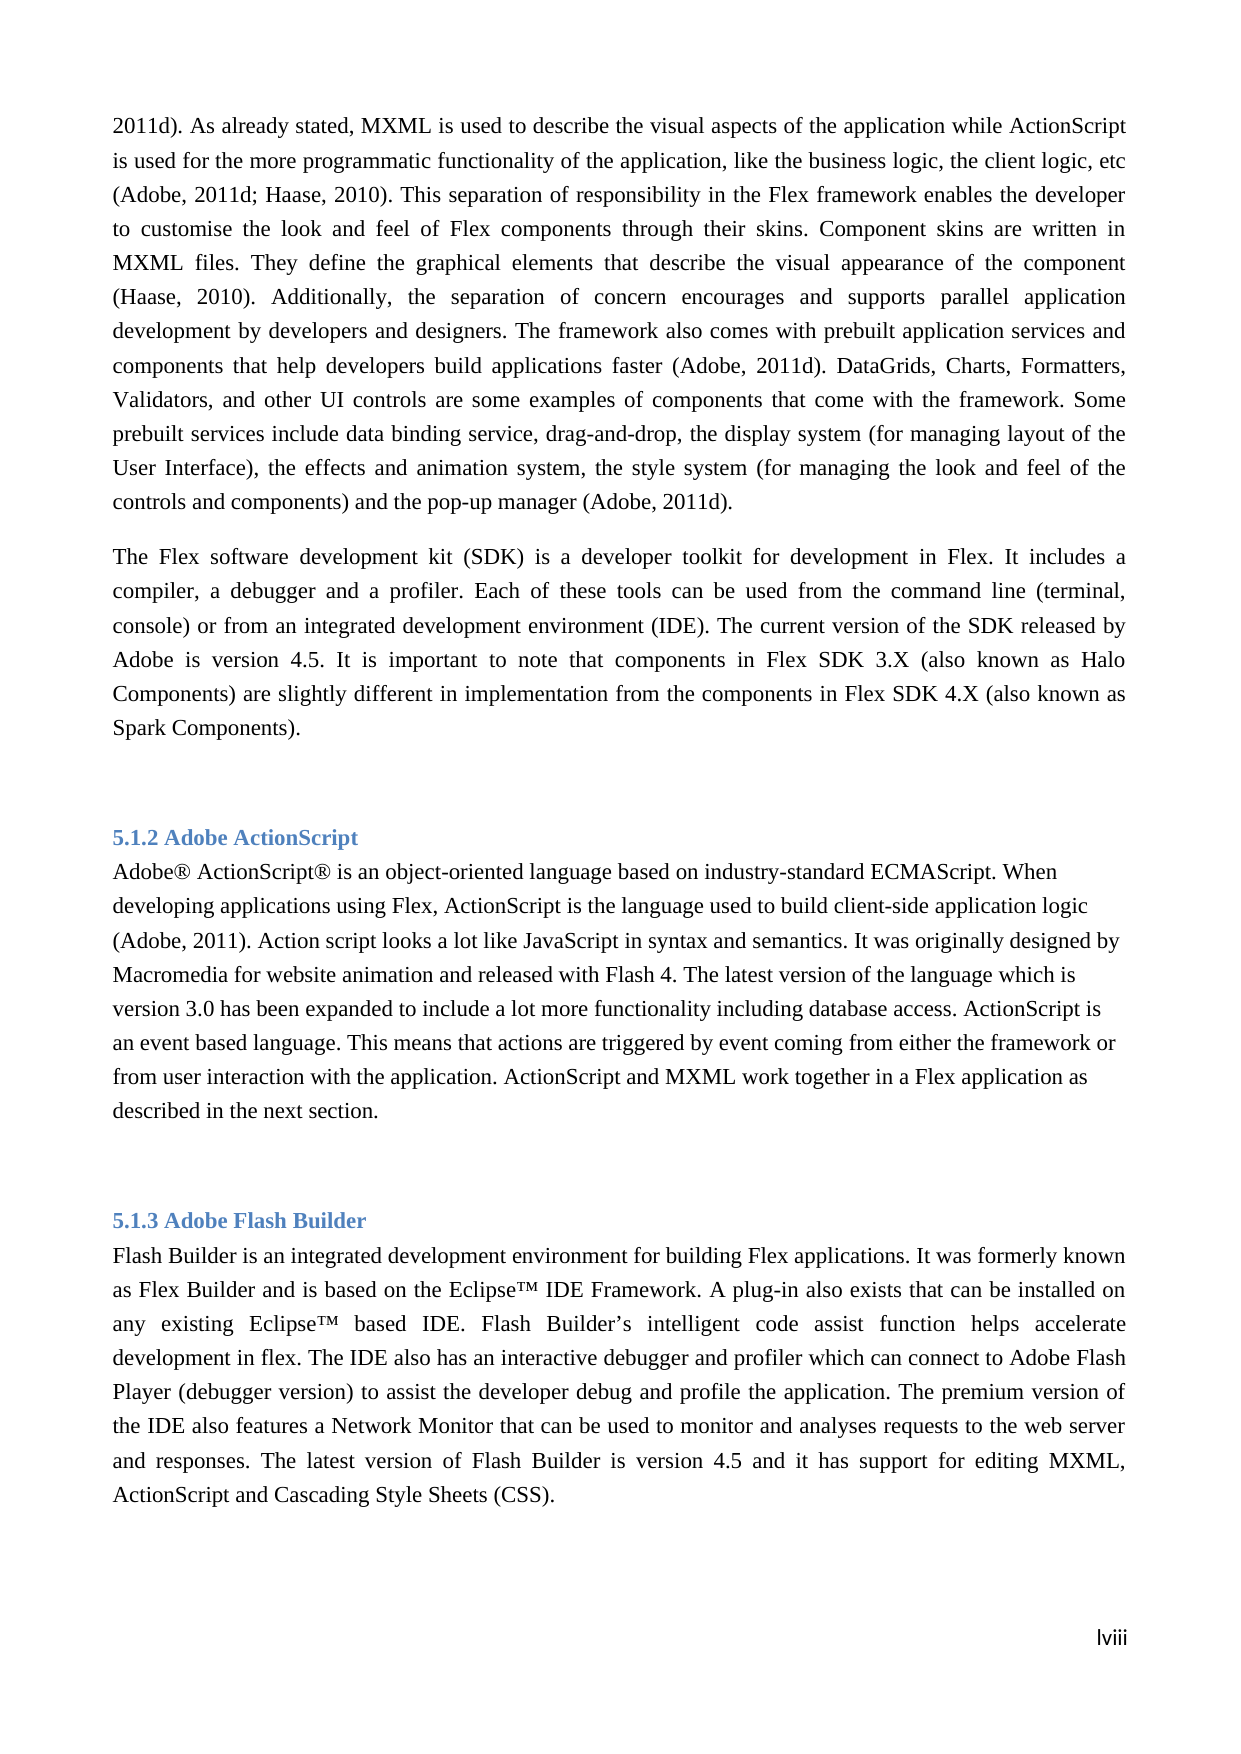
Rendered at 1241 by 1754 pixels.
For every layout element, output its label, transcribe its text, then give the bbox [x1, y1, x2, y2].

text Adobe® ActionScript® is an object-oriented language based on industry-standard ECMAScript. When developing applications using Flex, ActionScript is the language used to build client-side application logic (Adobe, 2011). Action script looks a lot like JavaScript in syntax and semantics. It was originally designed by Macromedia for website animation and released with Flash 4. The latest version of the language which is version 3.0 has been expanded to include a lot more functionality including database access. ActionScript is an event based language. This means that actions are triggered by event coming from either the framework or from user interaction with the application. ActionScript and MXML work together in a Flex application as described in the next section. [112, 858, 1128, 1124]
subtitle 5.1.3 Adobe Flash Builder [112, 1207, 1128, 1234]
text Flash Builder is an integrated development environment for building Flex applications. It was formerly known as Flex Builder and is based on the Eclipse™ IDE Framework. A plug-in also exists that can be installed on any existing Eclipse™ based IDE. Flash Builder’s intelligent code assist function helps accelerate development in flex. The IDE also has an interactive debugger and profiler which can connect to Adobe Flash Player (debugger version) to assist the developer debug and profile the application. The premium version of the IDE also features a Network Monitor that can be used to monitor and analyses requests to the web server and responses. The latest version of Flash Builder is version 4.5 and it has support for editing MXML, ActionScript and Cascading Style Sheets (CSS). [112, 1242, 1128, 1507]
subtitle 5.1.2 Adobe ActionScript [112, 824, 1128, 851]
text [112, 112, 1128, 515]
text The Flex software development kit (SDK) is a developer toolkit for development in Flex. It includes a compiler, a debugger and a profiler. Each of these tools can be used from the command line (terminal, console) or from an integrated development environment (IDE). The current version of the SDK released by Adobe is version 4.5. It is important to note that components in Flex SDK 3.X (also known as Halo Components) are slightly different in implementation from the components in Flex SDK 4.X (also known as Spark Components). [112, 543, 1128, 741]
